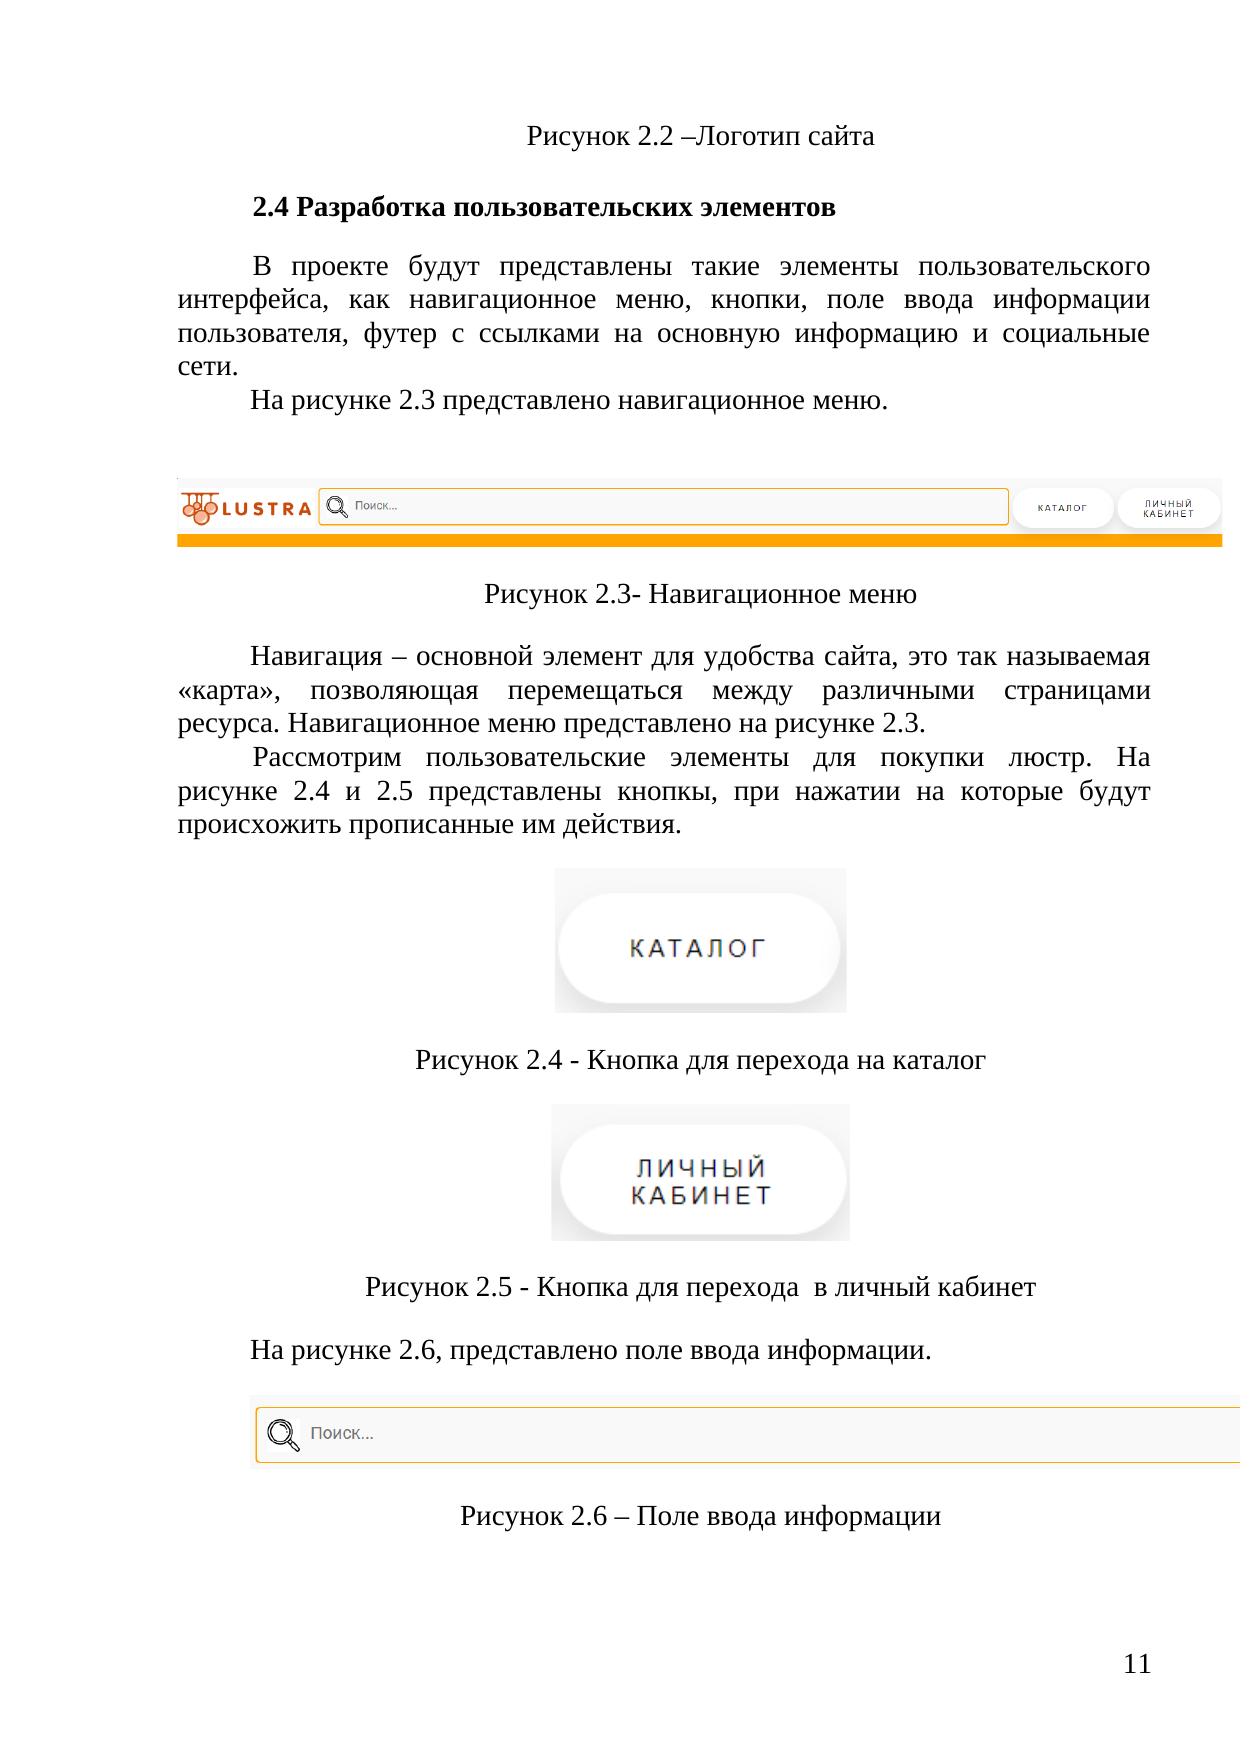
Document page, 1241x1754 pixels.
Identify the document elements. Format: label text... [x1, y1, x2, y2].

text В проекте будут представлены такие элементы пользовательского интерфейса, как навигационное меню, кнопки, поле ввода информации пользователя, футер с ссылками на основную информацию и социальные сети. [177, 248, 1152, 382]
picture [177, 478, 1223, 547]
picture [554, 868, 847, 1013]
picture [551, 1104, 850, 1241]
text Рисунок 2.4 - Кнопка для перехода на каталог [177, 1042, 1152, 1075]
text Рисунок 2.6 – Поле ввода информации [177, 1498, 1152, 1531]
text На рисунке 2.3 представлено навигационное меню. [177, 382, 1152, 415]
text Рисунок 2.3- Навигационное меню [177, 576, 1152, 609]
text На рисунке 2.6, представлено поле ввода информации. [177, 1332, 1152, 1366]
picture [249, 1395, 1241, 1469]
text Рассмотрим пользовательские элементы для покупки люстр. На рисунке 2.4 и 2.5 представлены кнопкы, при нажатии на которые будут происхожить прописанные им действия. [177, 739, 1152, 840]
text Рисунок 2.2 –Логотип сайта [177, 118, 1152, 152]
subtitle 2.4 Разработка пользовательских элементов [177, 189, 1152, 223]
text Рисунок 2.5 - Кнопка для перехода в личный кабинет [177, 1269, 1152, 1303]
text Навигация – основной элемент для удобства сайта, это так называемая «карта», позволяющая перемещаться между различными страницами ресурса. Навигационное меню представлено на рисунке 2.3. [177, 638, 1152, 739]
